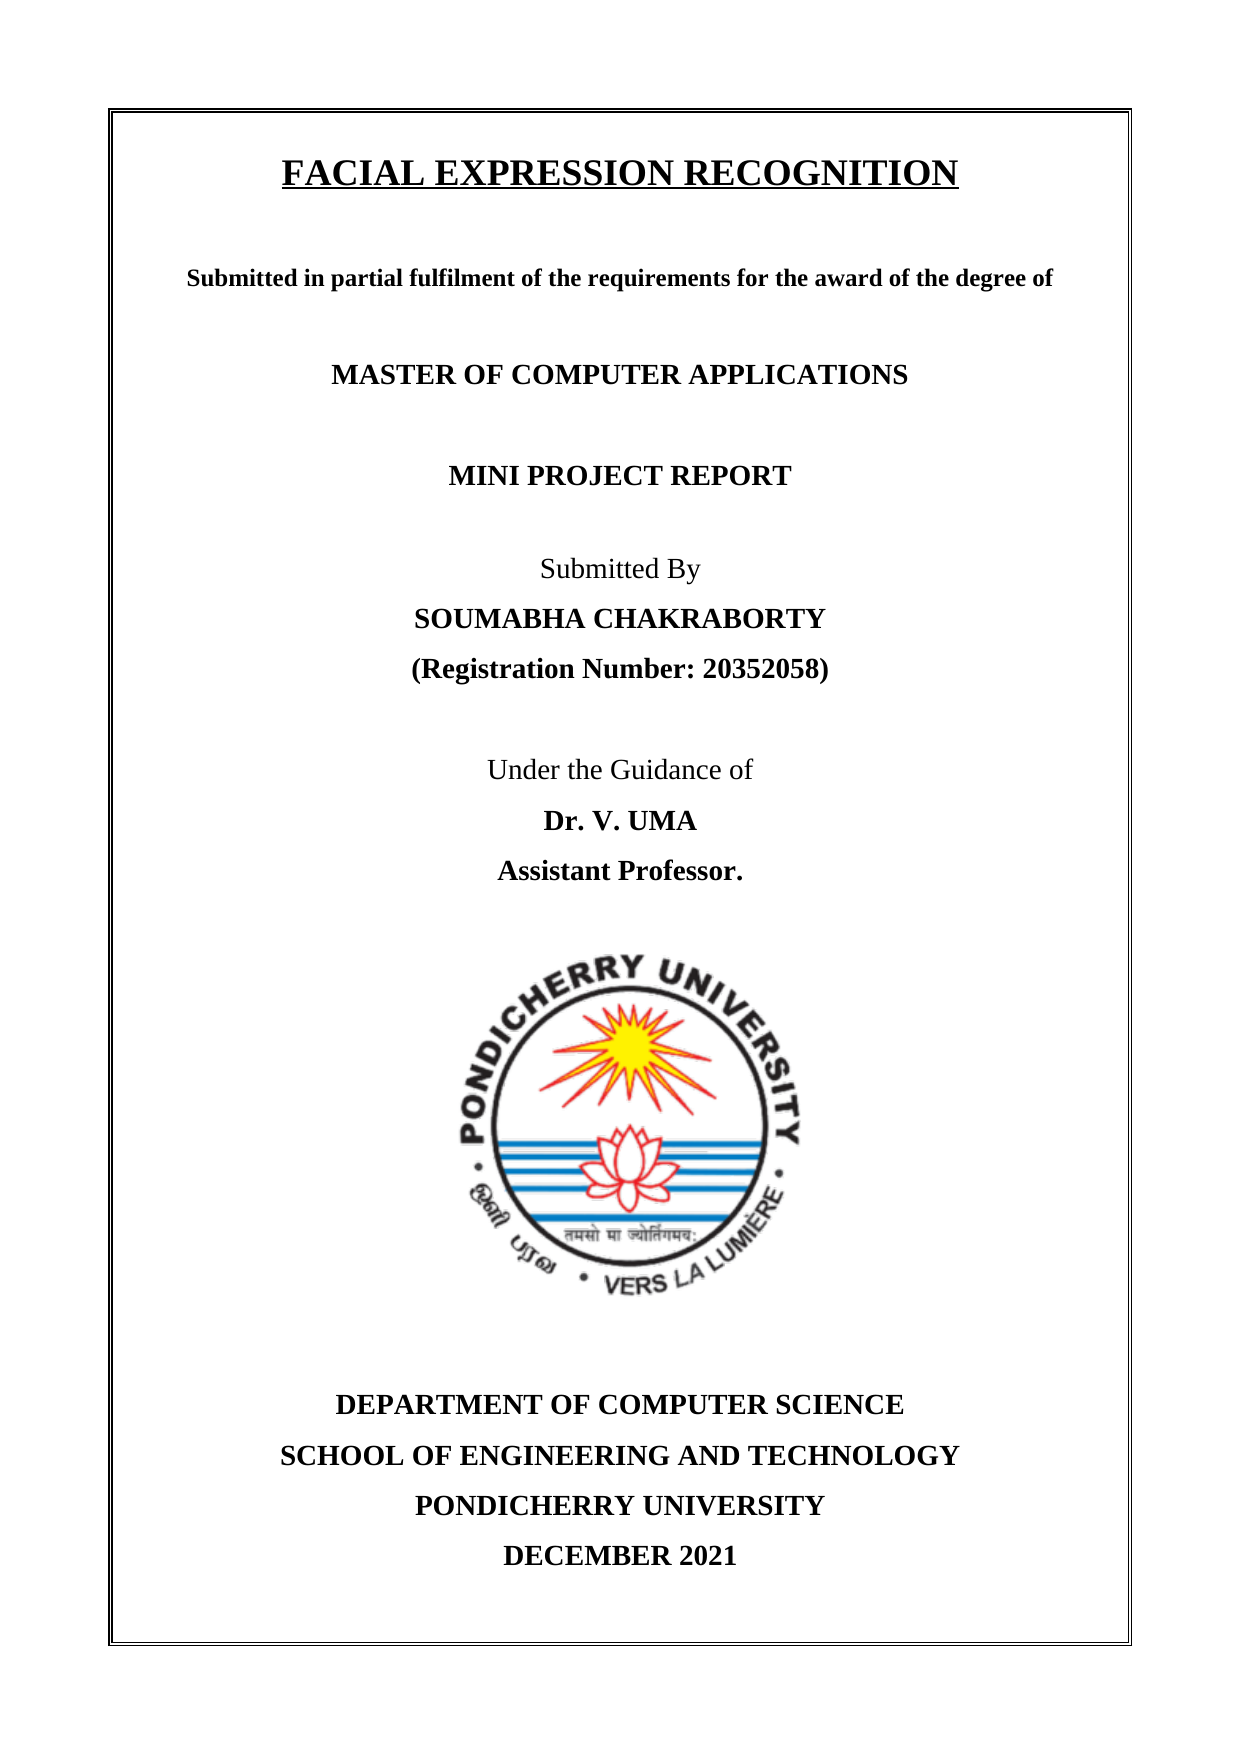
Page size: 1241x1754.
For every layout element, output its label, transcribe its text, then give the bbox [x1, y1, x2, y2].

text Dr. V. UMA [150, 803, 1090, 836]
text Assistant Professor. [150, 853, 1090, 886]
text DECEMBER 2021 [150, 1538, 1090, 1572]
text MINI PROJECT REPORT [150, 458, 1090, 491]
picture [456, 953, 804, 1300]
text Submitted By [150, 551, 1090, 584]
text PONDICHERRY UNIVERSITY [150, 1488, 1090, 1522]
text MASTER OF COMPUTER APPLICATIONS [150, 357, 1090, 391]
text Submitted in partial fulfilment of the requirements for the award of the degree of [150, 263, 1090, 292]
text Under the Guidance of [150, 752, 1090, 786]
text SCHOOL OF ENGINEERING AND TECHNOLOGY [150, 1438, 1090, 1471]
text DEPARTMENT OF COMPUTER SCIENCE [150, 1387, 1090, 1421]
text FACIAL EXPRESSION RECOGNITION [150, 150, 1090, 193]
text SOUMABHA CHAKRABORTY [150, 601, 1090, 635]
text (Registration Number: 20352058) [150, 652, 1090, 685]
